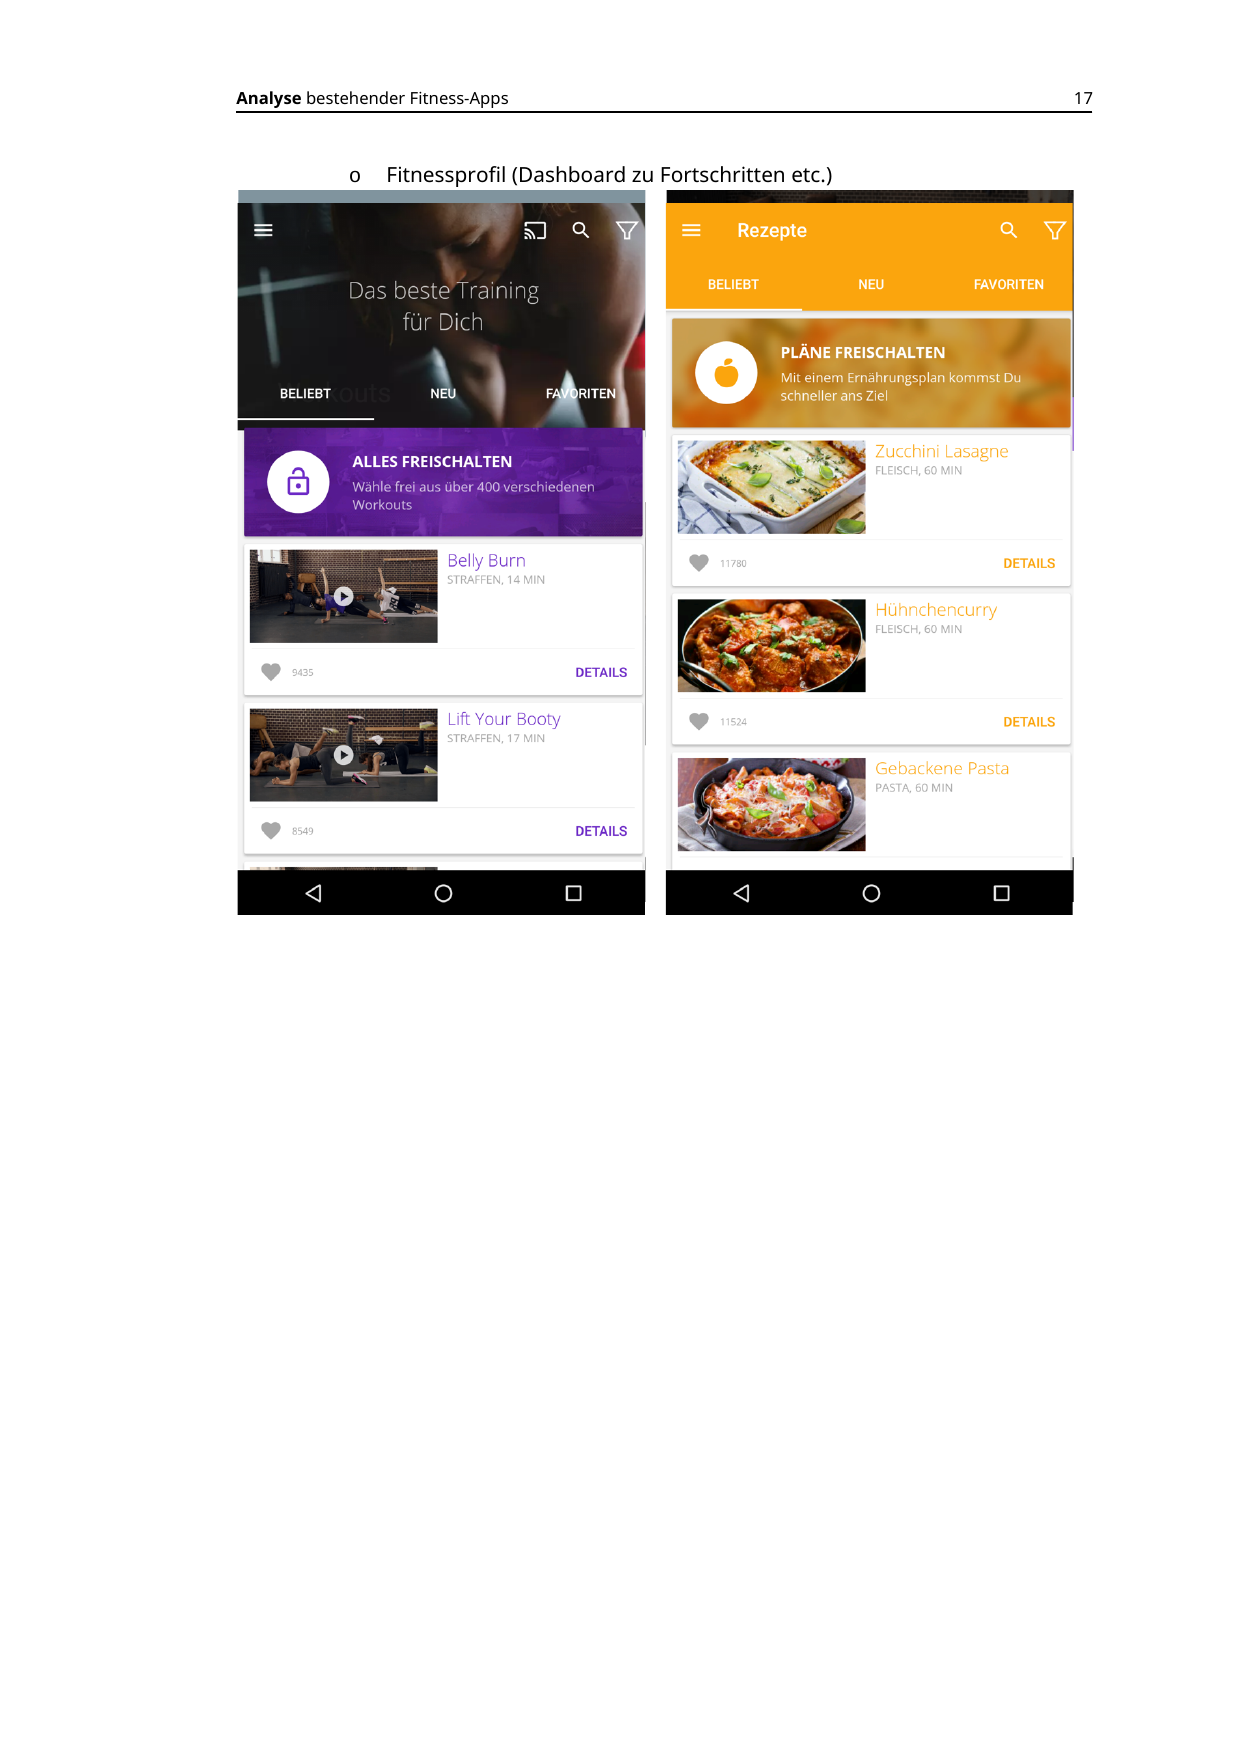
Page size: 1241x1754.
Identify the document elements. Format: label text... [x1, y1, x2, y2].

picture [664, 190, 1073, 912]
list Fitnessprofil (Dashboard zu Fortschritten etc.) [349, 160, 1092, 189]
picture [236, 190, 645, 912]
